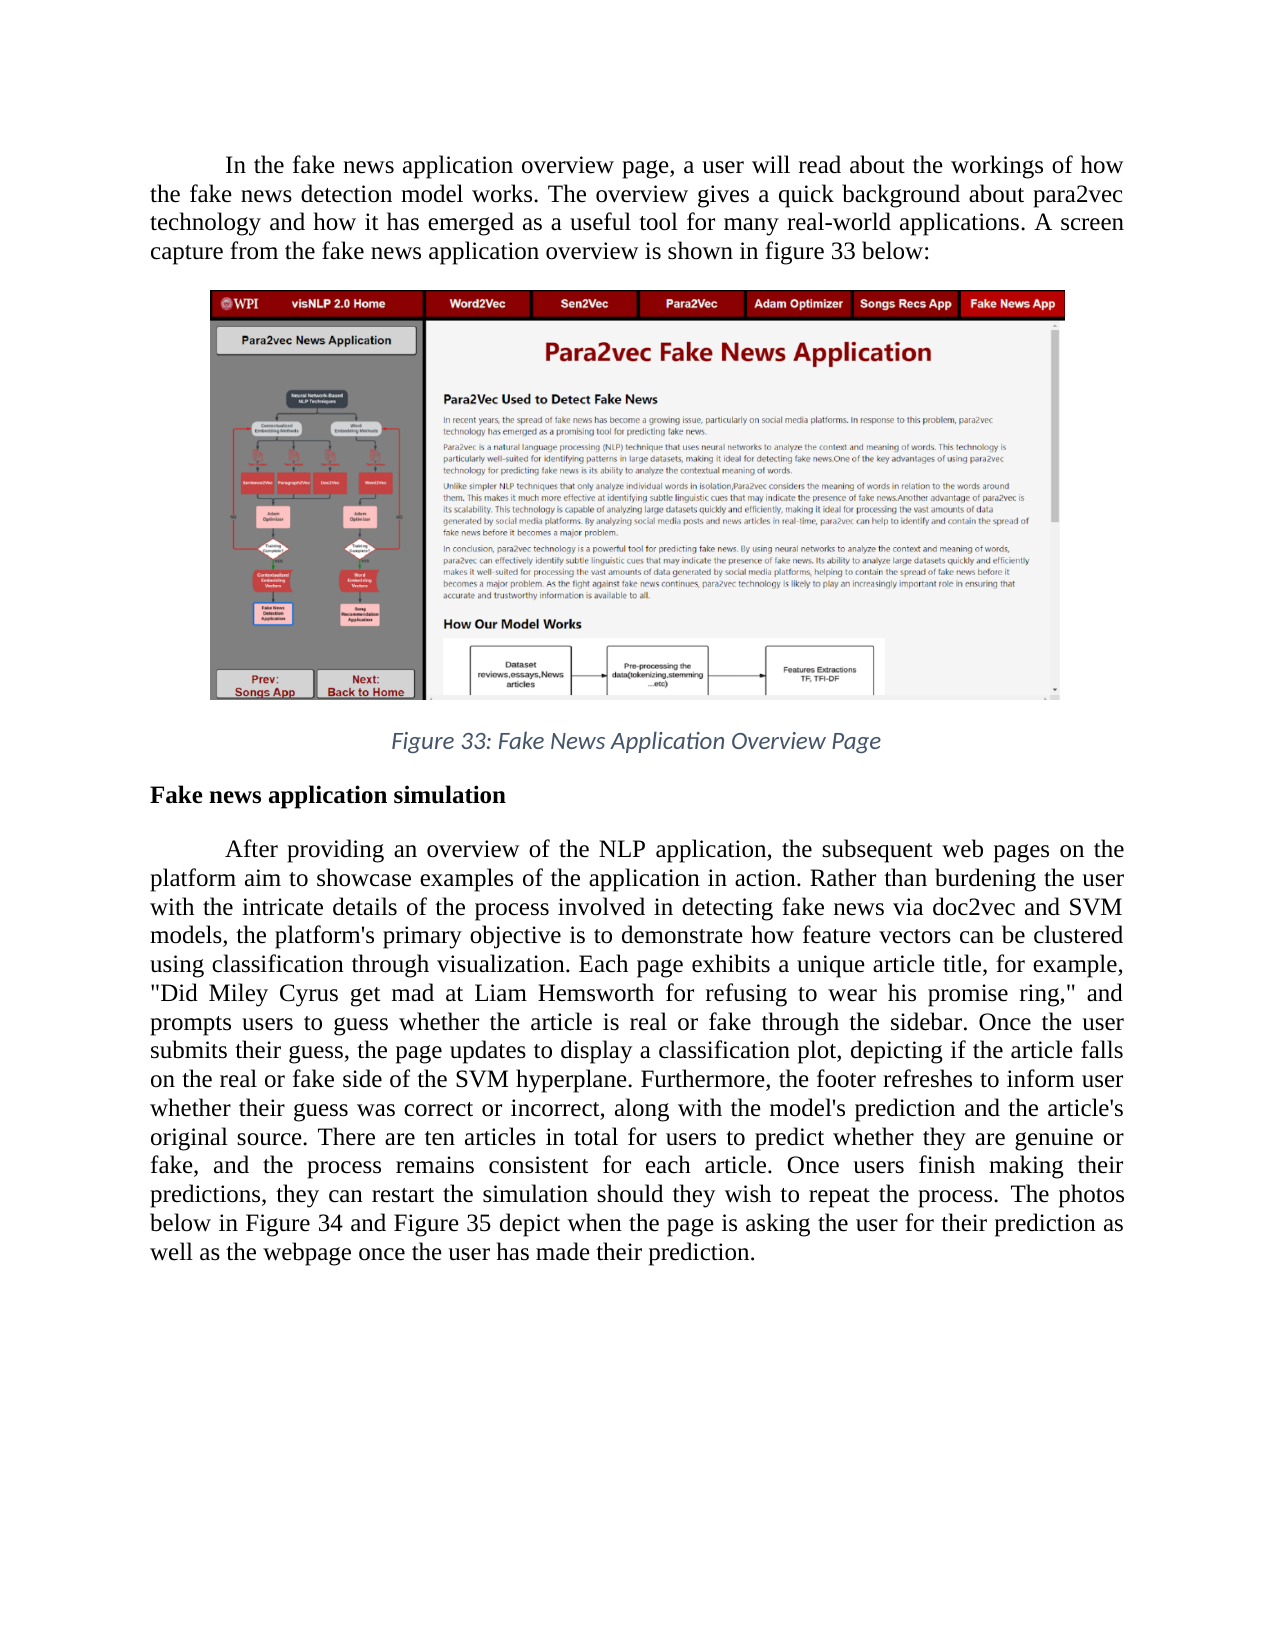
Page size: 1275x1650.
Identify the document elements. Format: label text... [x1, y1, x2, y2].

text Figure 33: Fake News Application Overview Page [150, 725, 1125, 756]
text Fake news application simulation [150, 781, 1125, 809]
text After providing an overview of the NLP application, the subsequent web pages on the platform aim to showcase examples of the application in action. Rather than burdening the user with the intricate details of the process involved in detecting fake news via doc2vec and SVM models, the platform's primary objective is to demonstrate how feature vectors can be clustered using classification through visualization. Each page exhibits a unique article title, for example, "Did Miley Cyrus get mad at Liam Hemsworth for refusing to wear his promise ring," and prompts users to guess whether the article is real or fake through the sidebar. Once the user submits their guess, the page updates to display a classification plot, depicting if the article falls on the real or fake side of the SVM hyperplane. Furthermore, the footer refreshes to inform user whether their guess was correct or incorrect, along with the model's prediction and the article's original source. There are ten articles in total for users to predict whether they are genuine or fake, and the process remains consistent for each article. Once users finish making their predictions, they can restart the simulation should they wish to repeat the process. The photos below in Figure 34 and Figure 35 depict when the page is asking the user for their prediction as well as the webpage once the user has made their prediction. [150, 834, 1125, 1266]
text In the fake news application overview page, a user will read about the workings of how the fake news detection model works. The overview gives a quick background about para2vec technology and how it has emerged as a useful tool for many real-world applications. A screen capture from the fake news application overview is shown in figure 33 below: [150, 150, 1125, 265]
picture [210, 290, 1065, 700]
